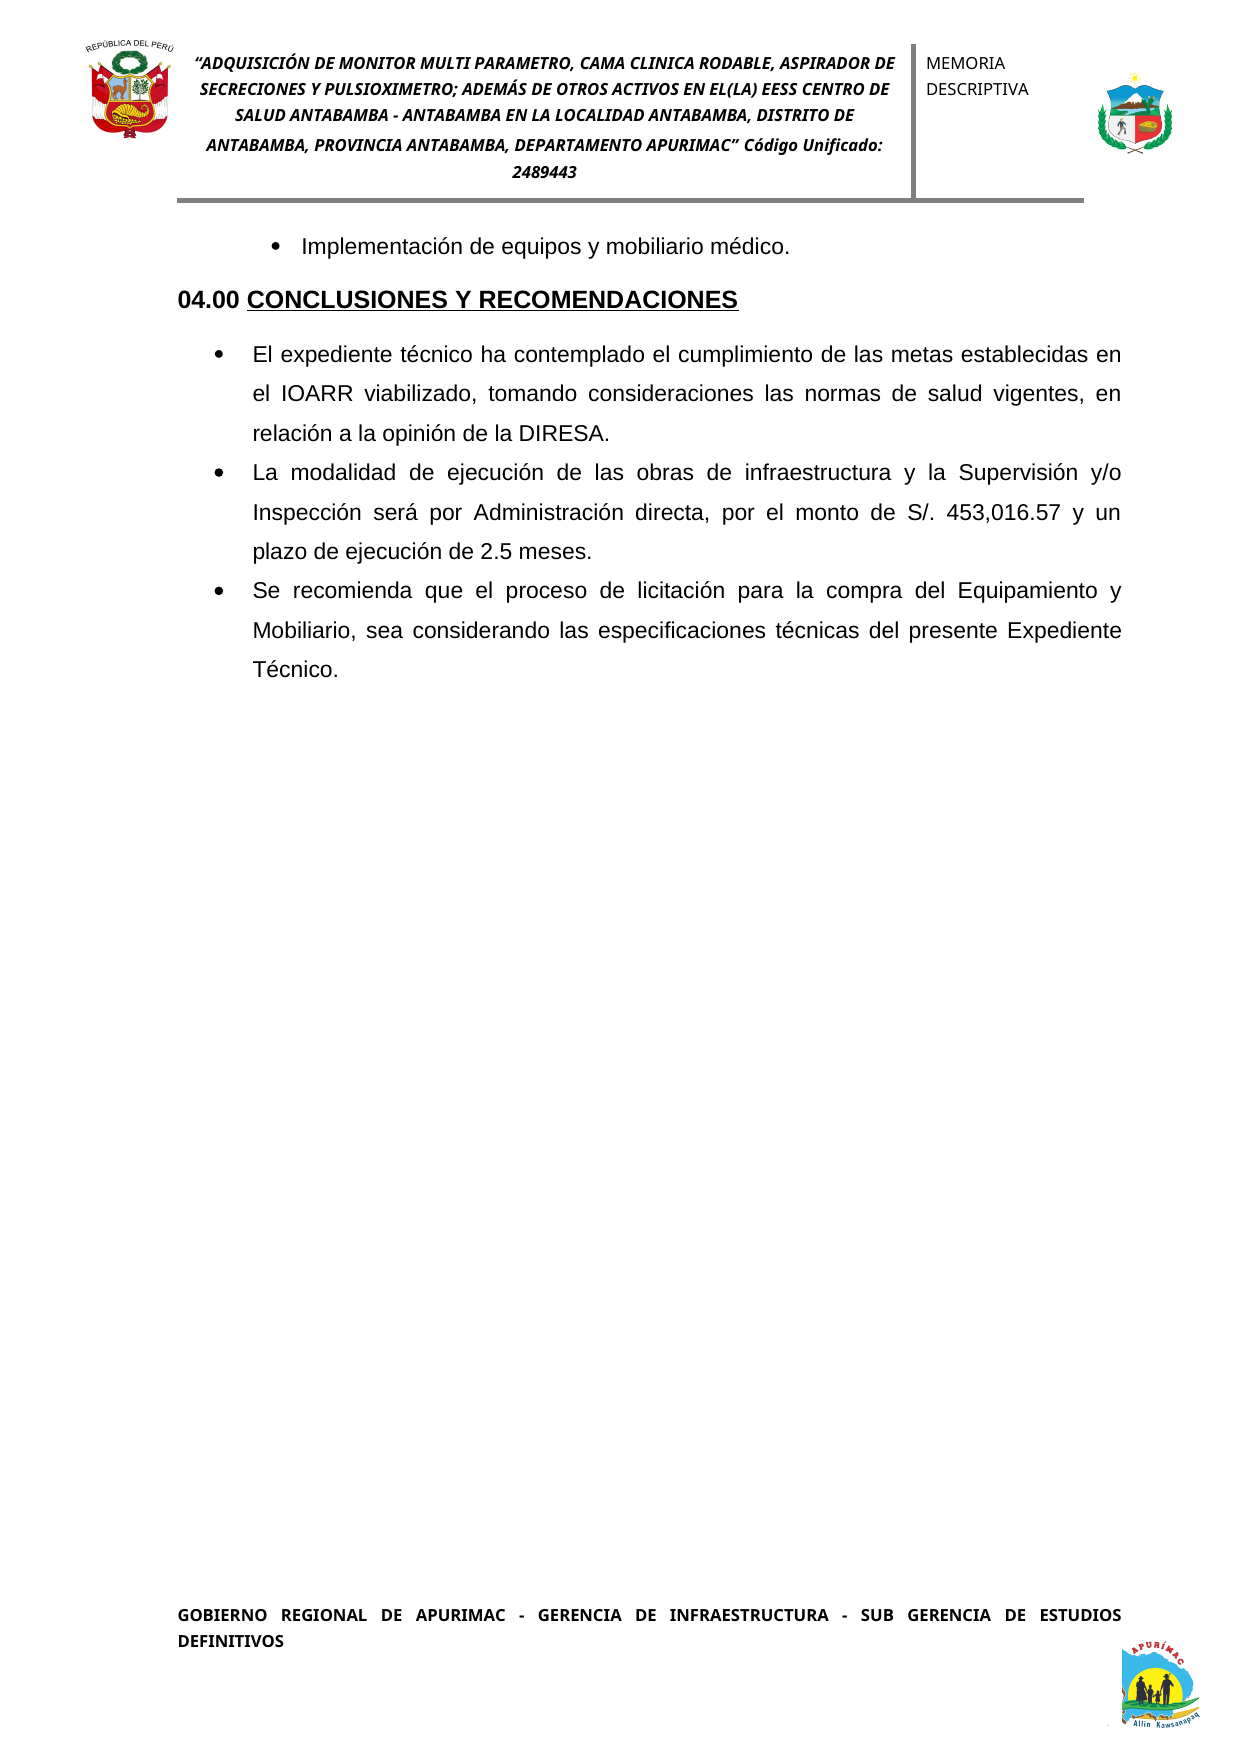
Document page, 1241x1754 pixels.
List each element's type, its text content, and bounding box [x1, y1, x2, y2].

list La modalidad de ejecución de las obras de infraestructura y la Supervisión y/o Inspección será por Administración directa, por el monto de S/. 453,016.57 y un plazo de ejecución de 2.5 meses. [215, 459, 1122, 564]
picture [1107, 1641, 1200, 1728]
subtitle 04.00 CONCLUSIONES Y RECOMENDACIONES [177, 285, 1122, 314]
list Se recomienda que el proceso de licitación para la compra del Equipamiento y Mobiliario, sea considerando las especificaciones técnicas del presente Expediente Técnico. [215, 577, 1122, 683]
text Implementación de equipos y mobiliario médico. [272, 233, 1122, 259]
picture [83, 39, 176, 139]
picture [1097, 70, 1173, 157]
list El expediente técnico ha contemplado el cumplimiento de las metas establecidas en el IOARR viabilizado, tomando consideraciones las normas de salud vigentes, en relación a la opinión de la DIRESA. [215, 341, 1122, 446]
